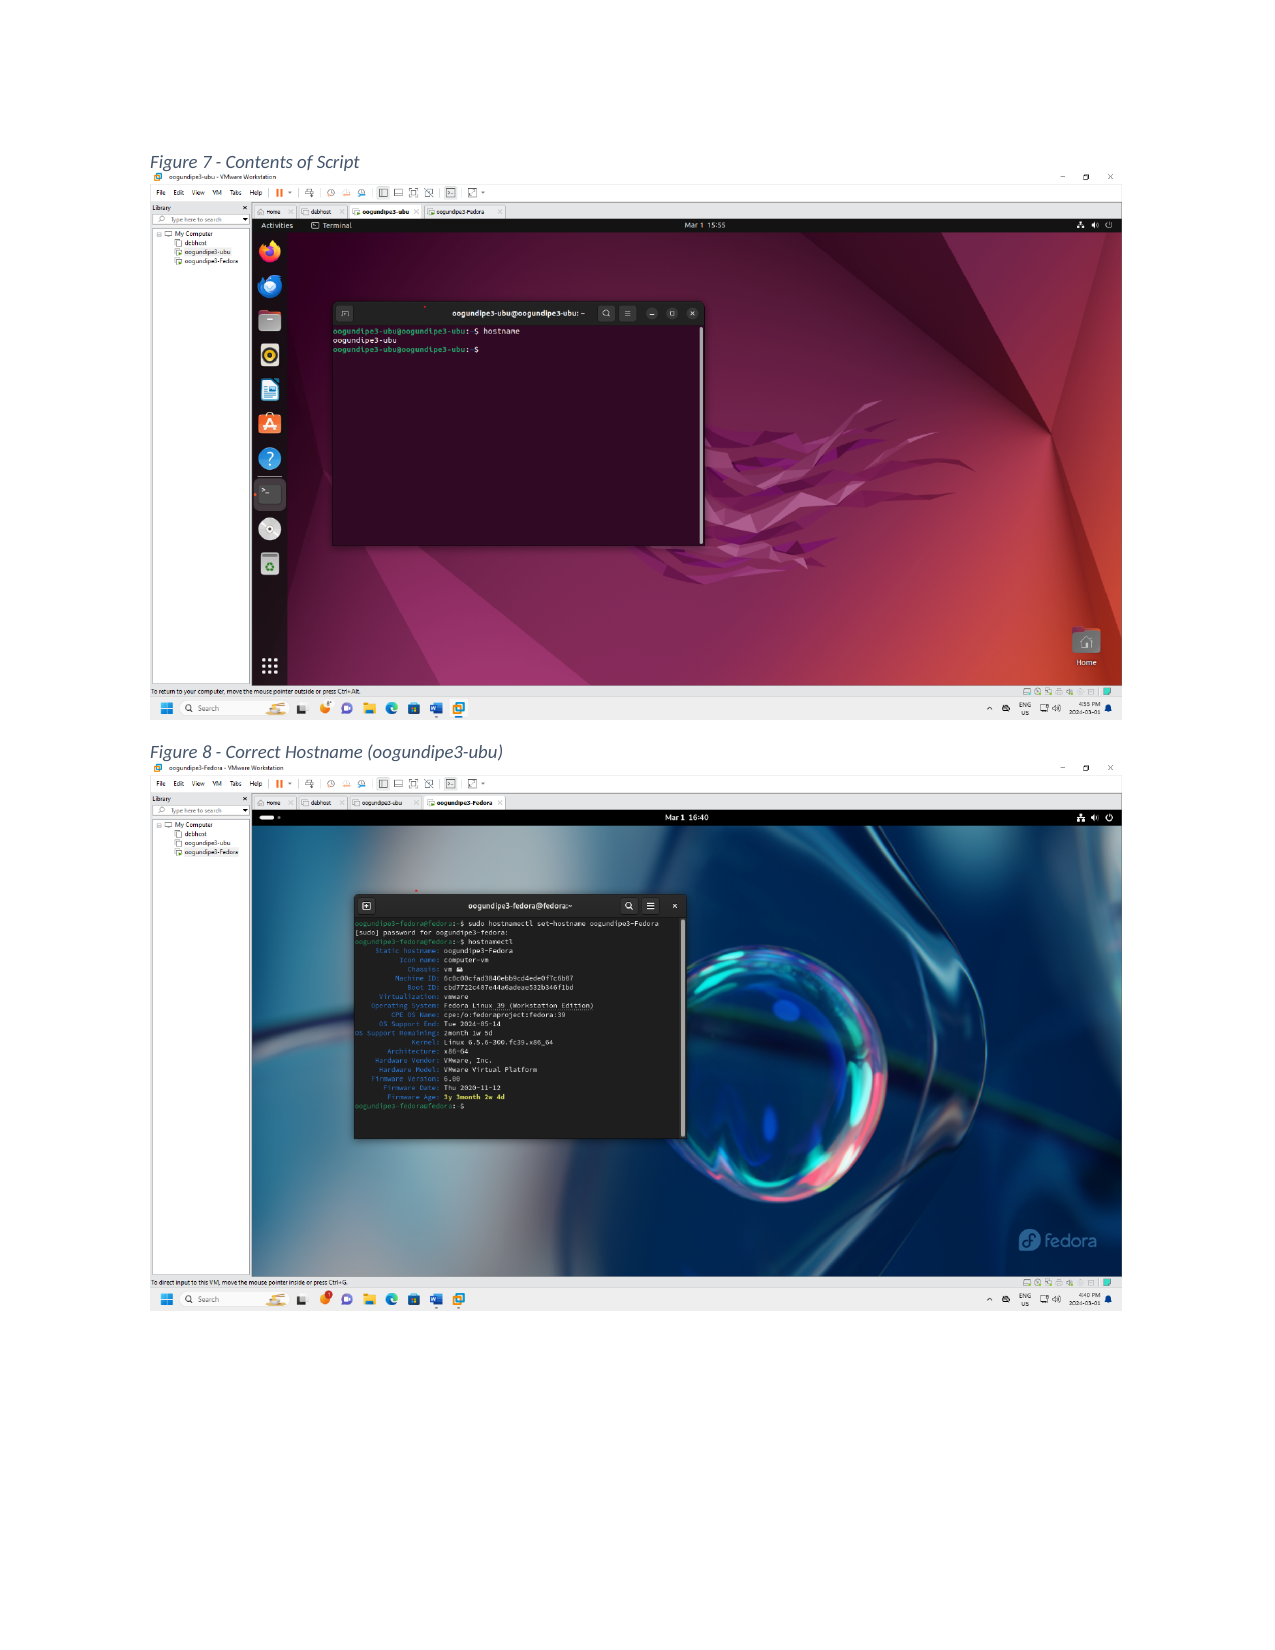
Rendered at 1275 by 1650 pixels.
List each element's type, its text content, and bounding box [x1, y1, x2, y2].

picture [150, 172, 1122, 720]
picture [150, 763, 1122, 1311]
